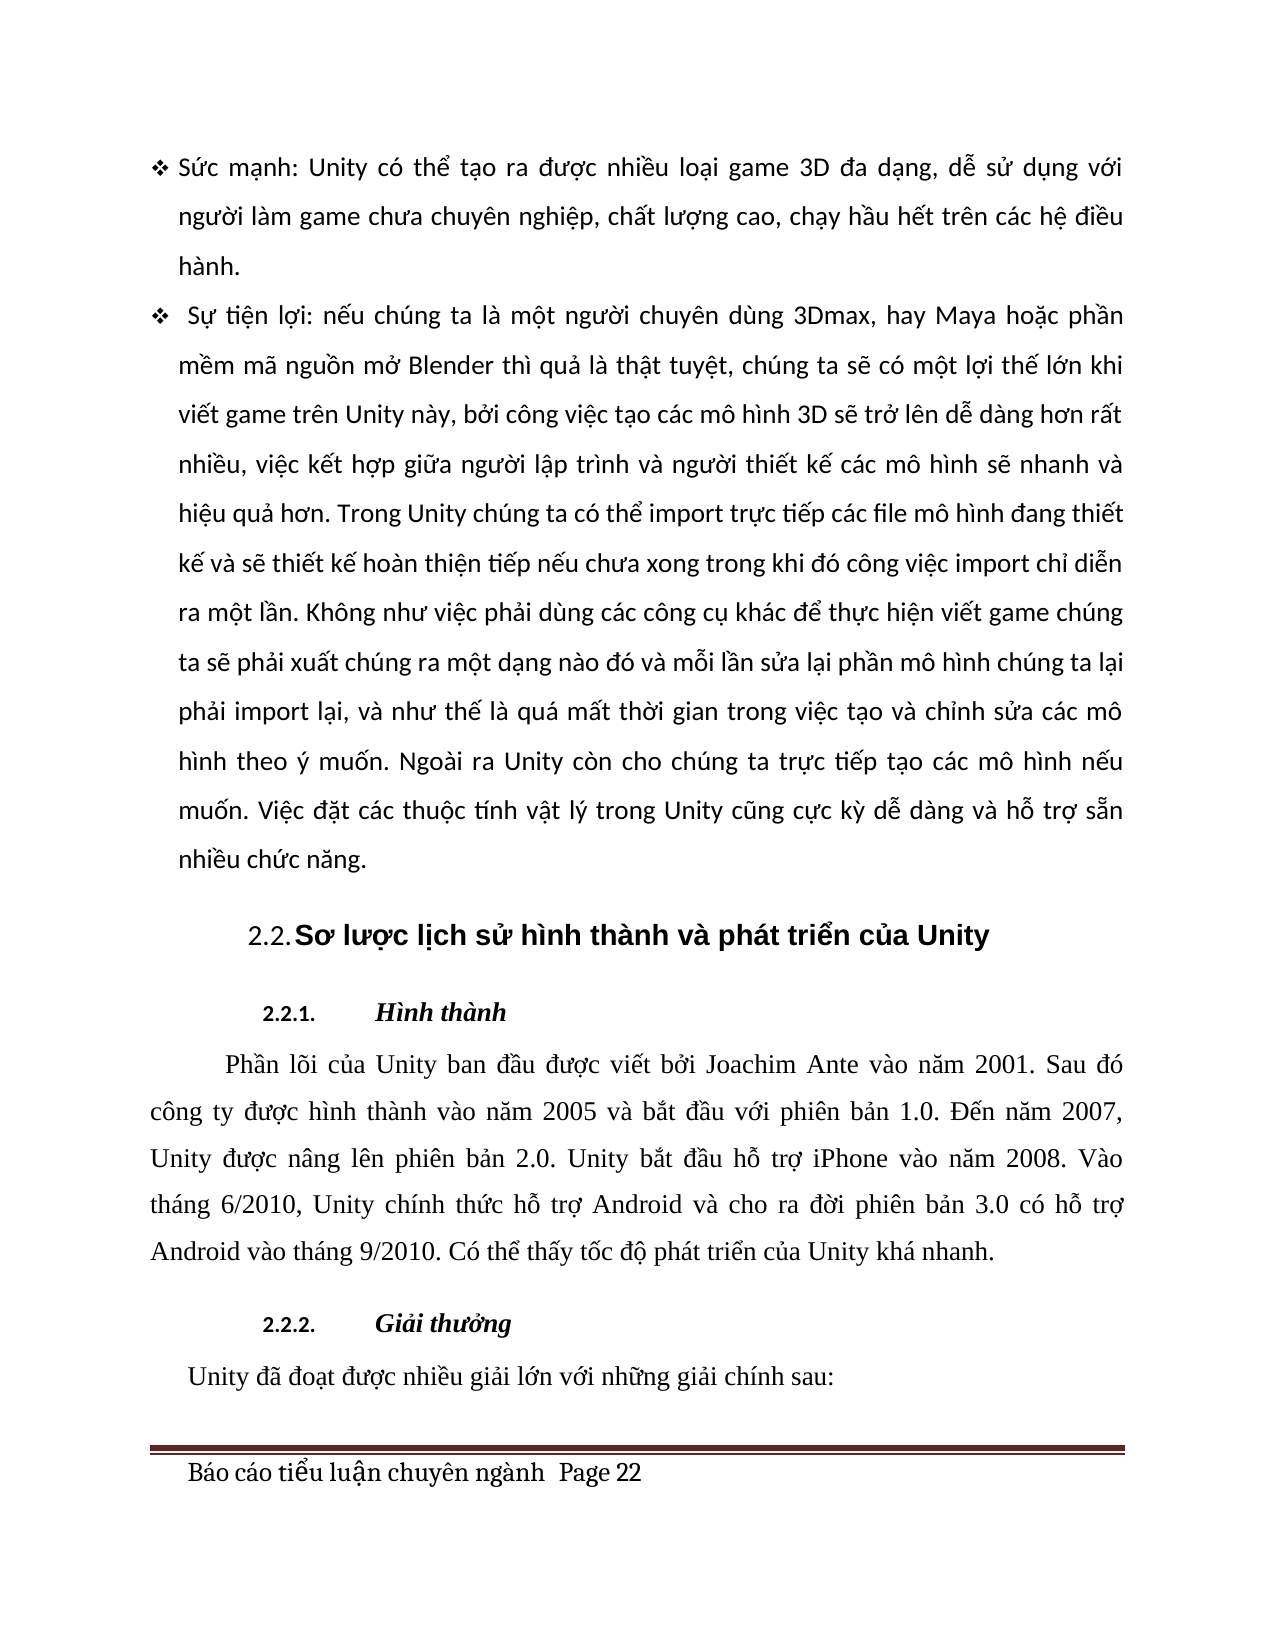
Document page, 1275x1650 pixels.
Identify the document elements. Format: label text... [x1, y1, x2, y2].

subtitle Sơ lược lịch sử hình thành và phát triển của Unity [210, 917, 1125, 953]
list Sự tiện lợi: nếu chúng ta là một người chuyên dùng 3Dmax, hay Maya hoặc phần mềm mã nguồn mở Blender thì quả là thật tuyệt, chúng ta sẽ có một lợi thế lớn khi viết game trên Unity này, bởi công việc tạo các mô hình 3D sẽ trở lên dễ dàng hơn rất nhiều, việc kết hợp giữa người lập trình và người thiết kế các mô hình sẽ nhanh và hiệu quả hơn. Trong Unity chúng ta có thể import trực tiếp các file mô hình đang thiết kế và sẽ thiết kế hoàn thiện tiếp nếu chưa xong trong khi đó công việc import chỉ diễn ra một lần. Không như việc phải dùng các công cụ khác để thực hiện viết game chúng ta sẽ phải xuất chúng ra một dạng nào đó và mỗi lần sửa lại phần mô hình chúng ta lại phải import lại, và như thế là quá mất thời gian trong việc tạo và chỉnh sửa các mô hình theo ý muốn. Ngoài ra Unity còn cho chúng ta trực tiếp tạo các mô hình nếu muốn. Việc đặt các thuộc tính vật lý trong Unity cũng cực kỳ dễ dàng và hỗ trợ sẵn nhiều chức năng. [150, 298, 1125, 876]
subtitle Giải thưởng [225, 1307, 1125, 1338]
text Phần lõi của Unity ban đầu được viết bởi Joachim Ante vào năm 2001. Sau đó công ty được hình thành vào năm 2005 và bắt đầu với phiên bản 1.0. Đến năm 2007, Unity được nâng lên phiên bản 2.0. Unity bắt đầu hỗ trợ iPhone vào năm 2008. Vào tháng 6/2010, Unity chính thức hỗ trợ Android và cho ra đời phiên bản 3.0 có hỗ trợ Android vào tháng 9/2010. Có thể thấy tốc độ phát triển của Unity khá nhanh. [150, 1048, 1125, 1266]
text Unity đã đoạt được nhiều giải lớn với những giải chính sau: [150, 1360, 1125, 1391]
list Sức mạnh: Unity có thể tạo ra được nhiều loại game 3D đa dạng, dễ sử dụng với người làm game chưa chuyên nghiệp, chất lượng cao, chạy hầu hết trên các hệ điều hành. [150, 150, 1125, 282]
subtitle Hình thành [225, 996, 1125, 1027]
